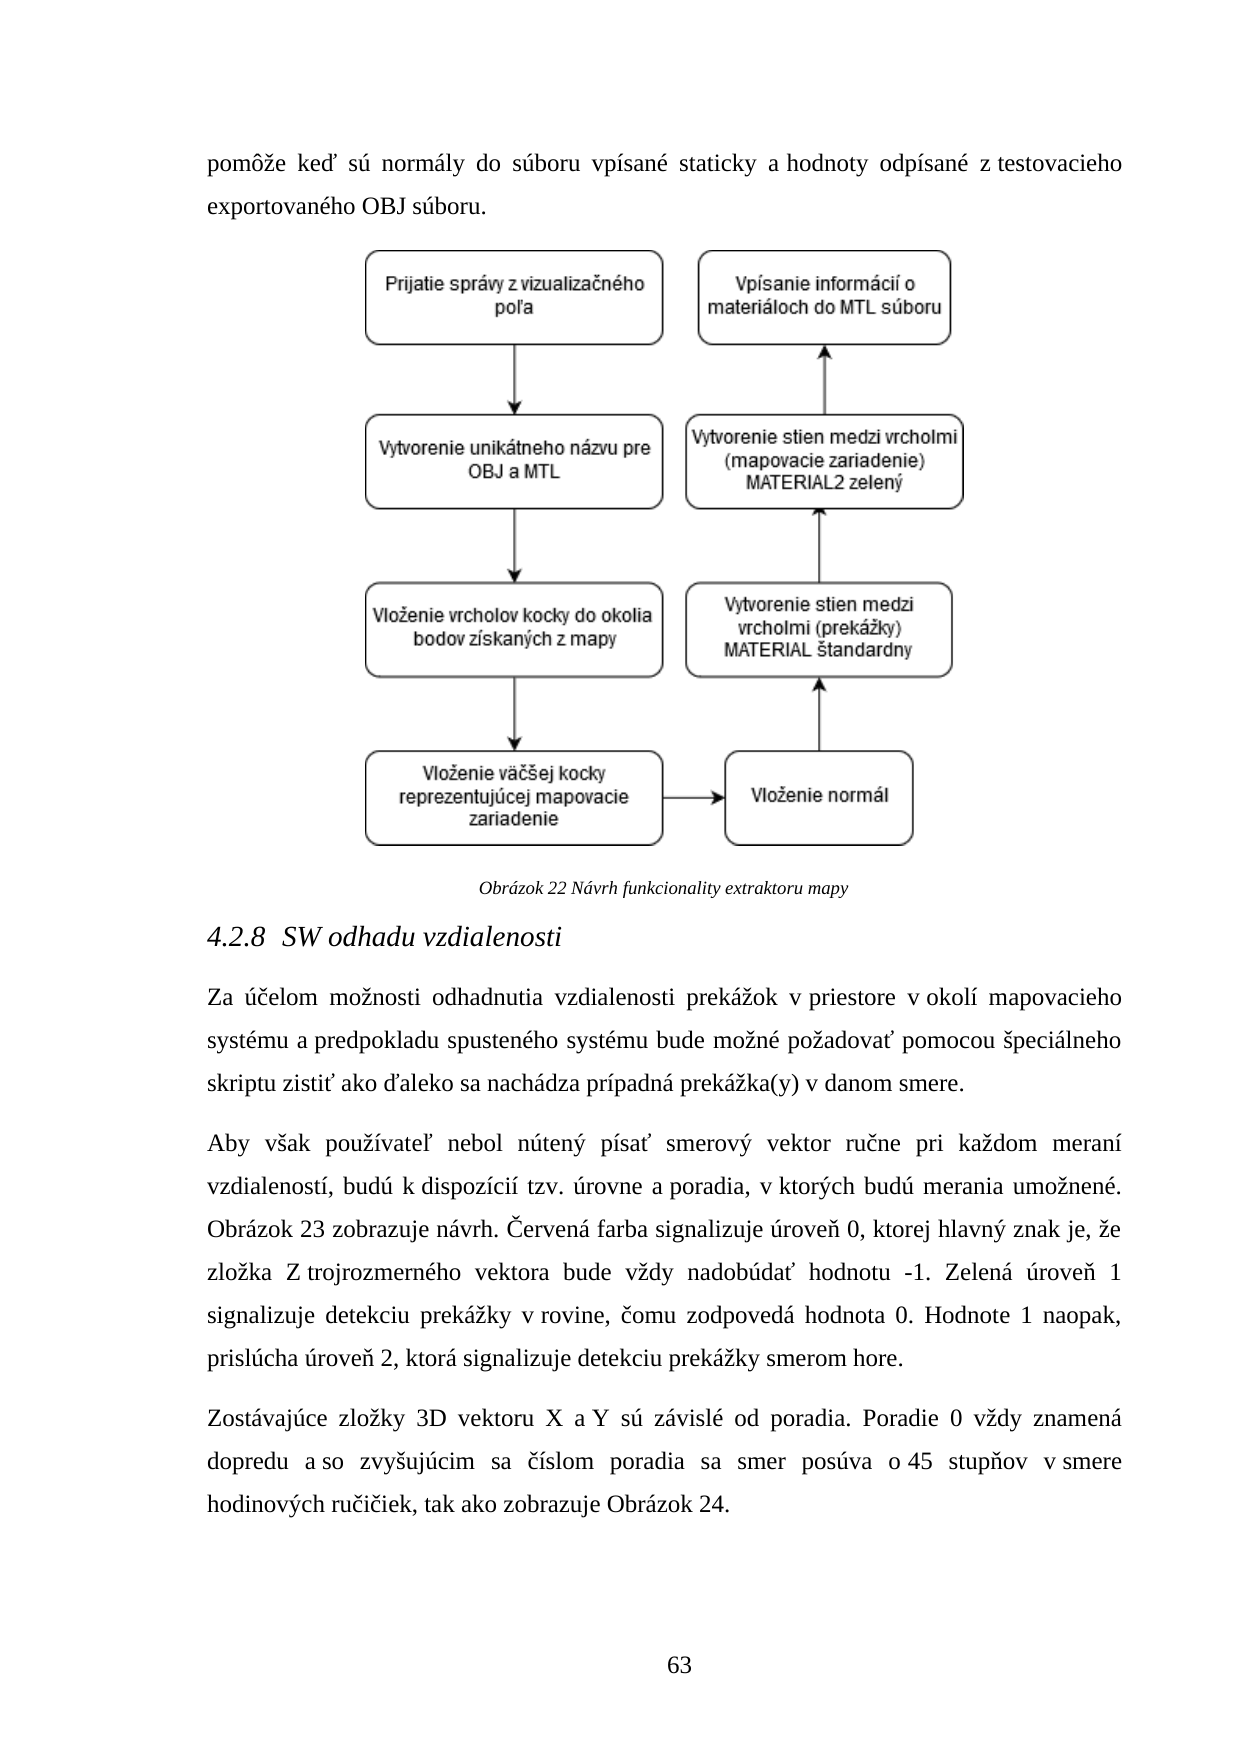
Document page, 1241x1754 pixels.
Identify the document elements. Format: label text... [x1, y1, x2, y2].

text Obrázok 22 Návrh funkcionality extraktoru mapy [207, 877, 1122, 898]
text Za účelom možnosti odhadnutia vzdialenosti prekážok v priestore v okolí mapovacieho systému a predpokladu spusteného systému bude možné požadovať pomocou špeciálneho skriptu zistiť ako ďaleko sa nachádza prípadná prekážka(y) v danom smere. [207, 982, 1122, 1097]
text Zostávajúce zložky 3D vektoru X a Y sú závislé od poradia. Poradie 0 vždy znamená dopredu a so zvyšujúcim sa číslom poradia sa smer posúva o 45 stupňov v smere hodinových ručičiek, tak ako zobrazuje Obrázok 24. [207, 1403, 1122, 1518]
subtitle SW odhadu vzdialenosti [207, 919, 1122, 952]
picture [365, 250, 964, 846]
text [207, 148, 1122, 219]
text Aby však používateľ nebol nútený písať smerový vektor ručne pri každom meraní vzdialeností, budú k dispozícií tzv. úrovne a poradia, v ktorých budú merania umožnené. Obrázok 23 zobrazuje návrh. Červená farba signalizuje úroveň 0, ktorej hlavný znak je, že zložka Z trojrozmerného vektora bude vždy nadobúdať hodnotu -1. Zelená úroveň 1 signalizuje detekciu prekážky v rovine, čomu zodpovedá hodnota 0. Hodnote 1 naopak, prislúcha úroveň 2, ktorá signalizuje detekciu prekážky smerom hore. [207, 1128, 1122, 1372]
